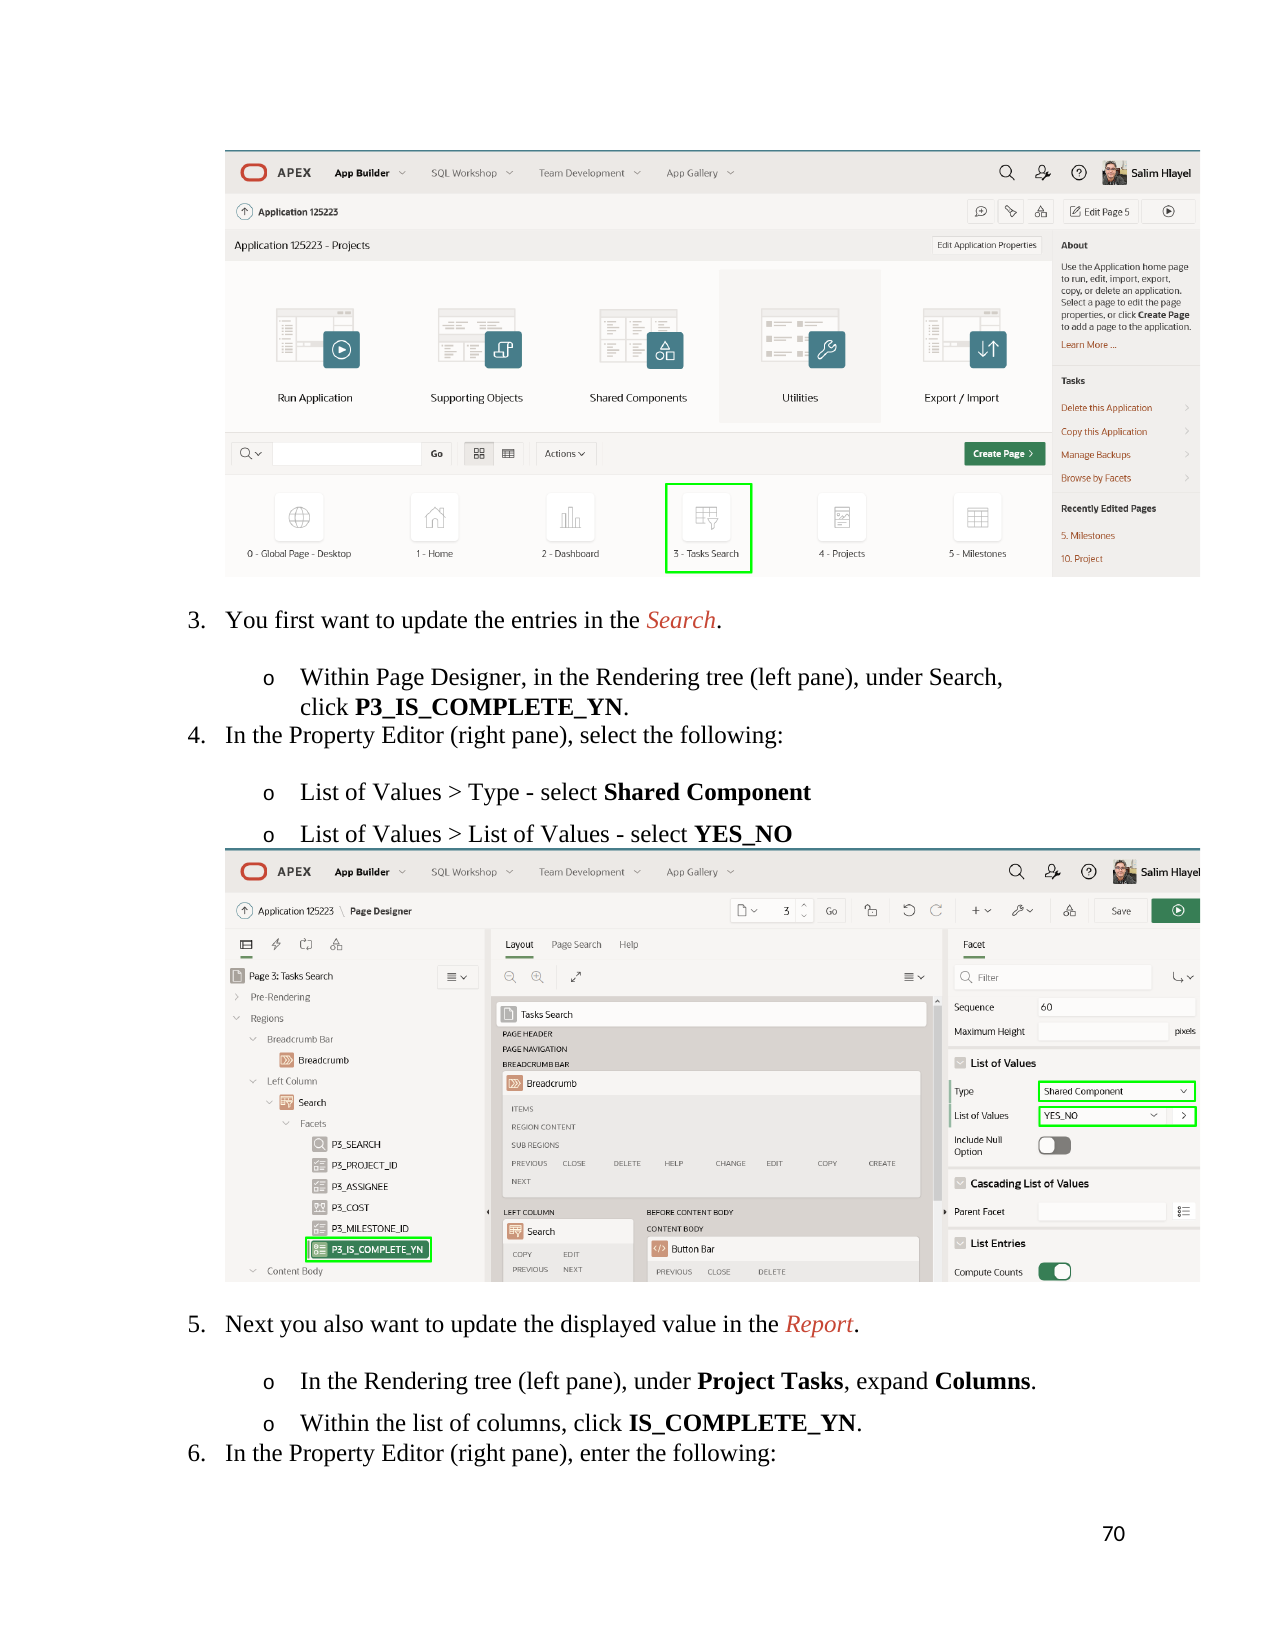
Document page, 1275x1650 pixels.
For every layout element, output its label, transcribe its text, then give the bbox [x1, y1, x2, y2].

list Next you also want to update the displayed value in the Report. [187, 1309, 1125, 1338]
picture [225, 150, 1200, 577]
list You first want to update the entries in the Search. [187, 605, 1125, 634]
list In the Property Editor (right pane), select the following: [187, 720, 1125, 749]
picture [225, 848, 1200, 1282]
list List of Values > Type - select Shared Component [262, 777, 1125, 807]
list In the Rendering tree (left pane), under Project Tasks, expand Columns. [262, 1366, 1125, 1396]
list Within Page Designer, in the Rendering tree (left pane), under Search, click P3_IS_COMPLETE_YN. [262, 662, 1125, 720]
list In the Property Editor (right pane), enter the following: [187, 1438, 1125, 1467]
list Within the list of columns, click IS_COMPLETE_YN. [262, 1408, 1125, 1438]
list List of Values > List of Values - select YES_NO [262, 819, 1125, 848]
